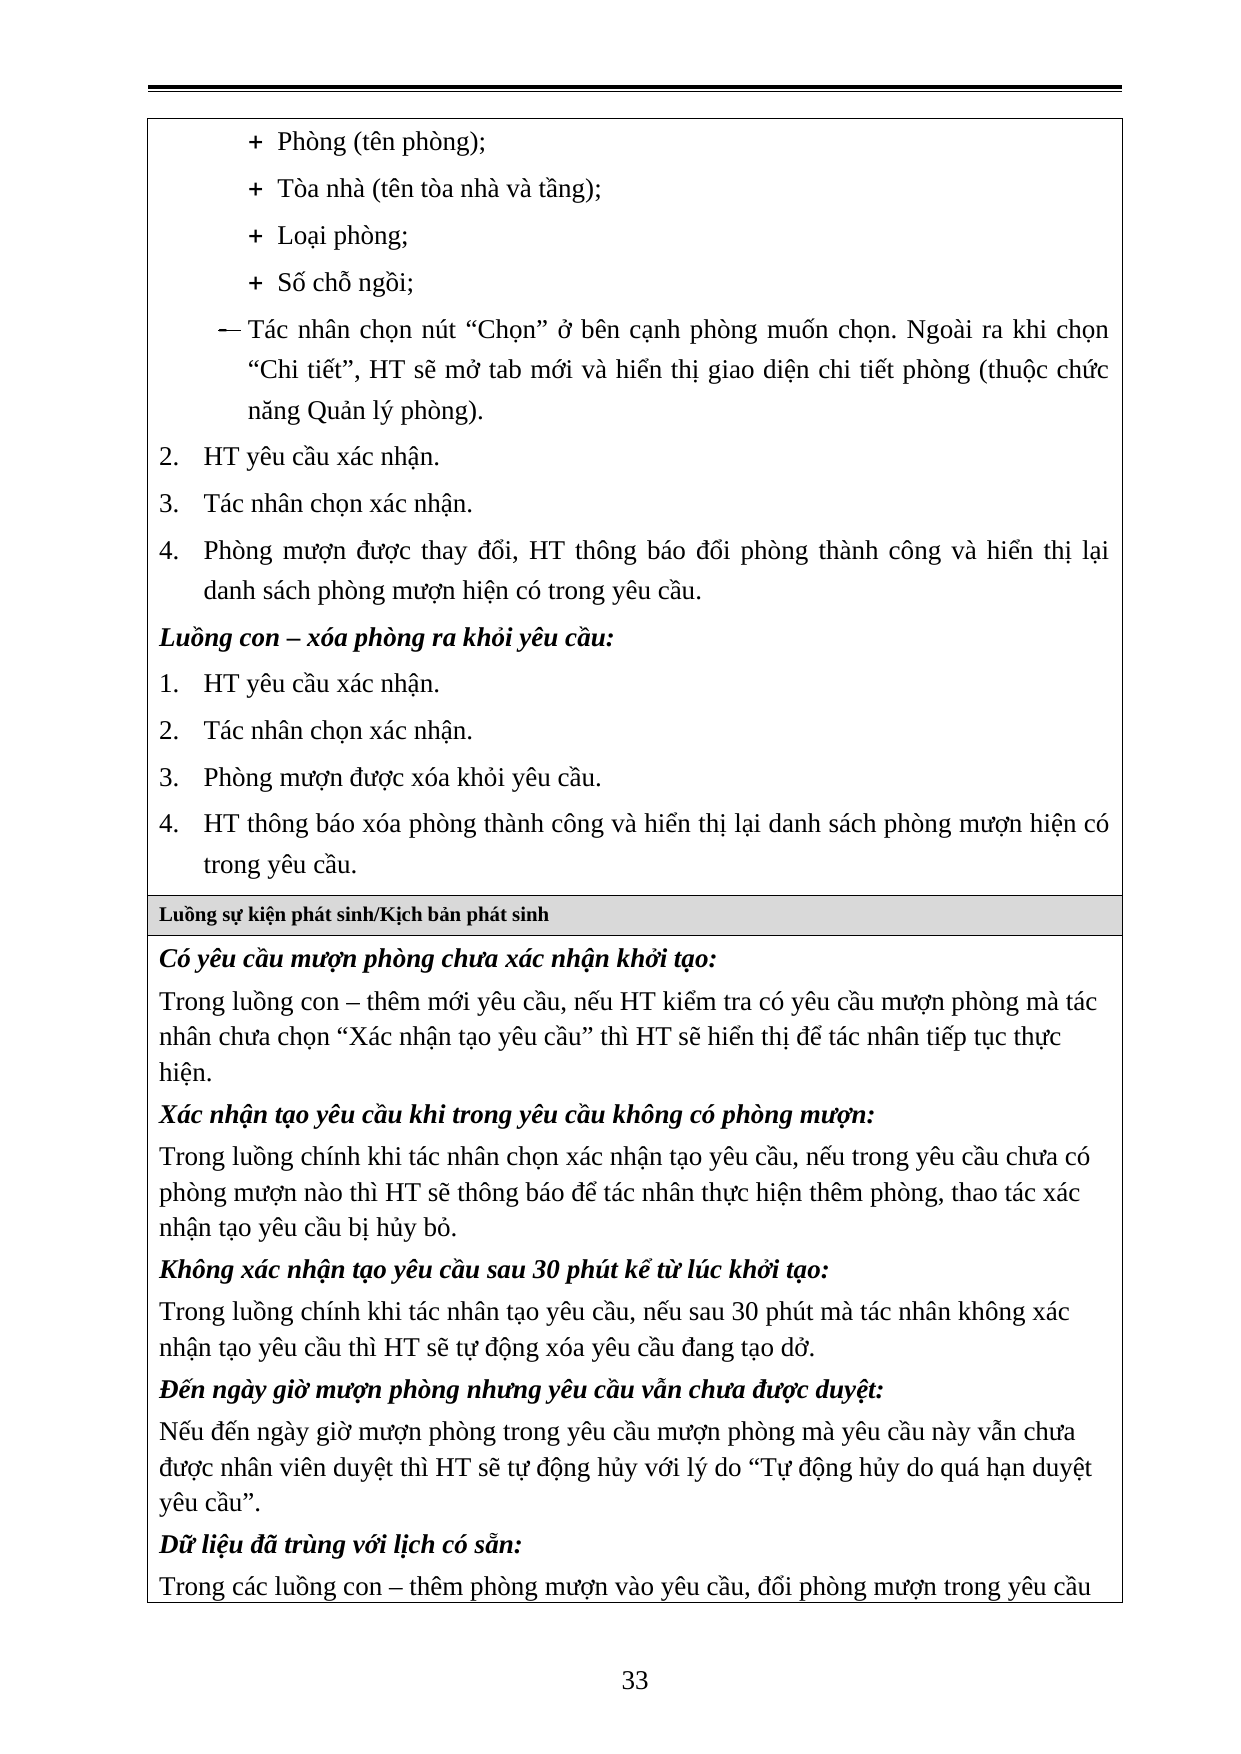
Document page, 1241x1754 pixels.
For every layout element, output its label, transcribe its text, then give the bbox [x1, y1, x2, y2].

table_cell Luồng sự kiện phát sinh/Kịch bản phát sinh [148, 896, 1122, 935]
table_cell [148, 936, 1122, 1602]
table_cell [148, 119, 1122, 895]
